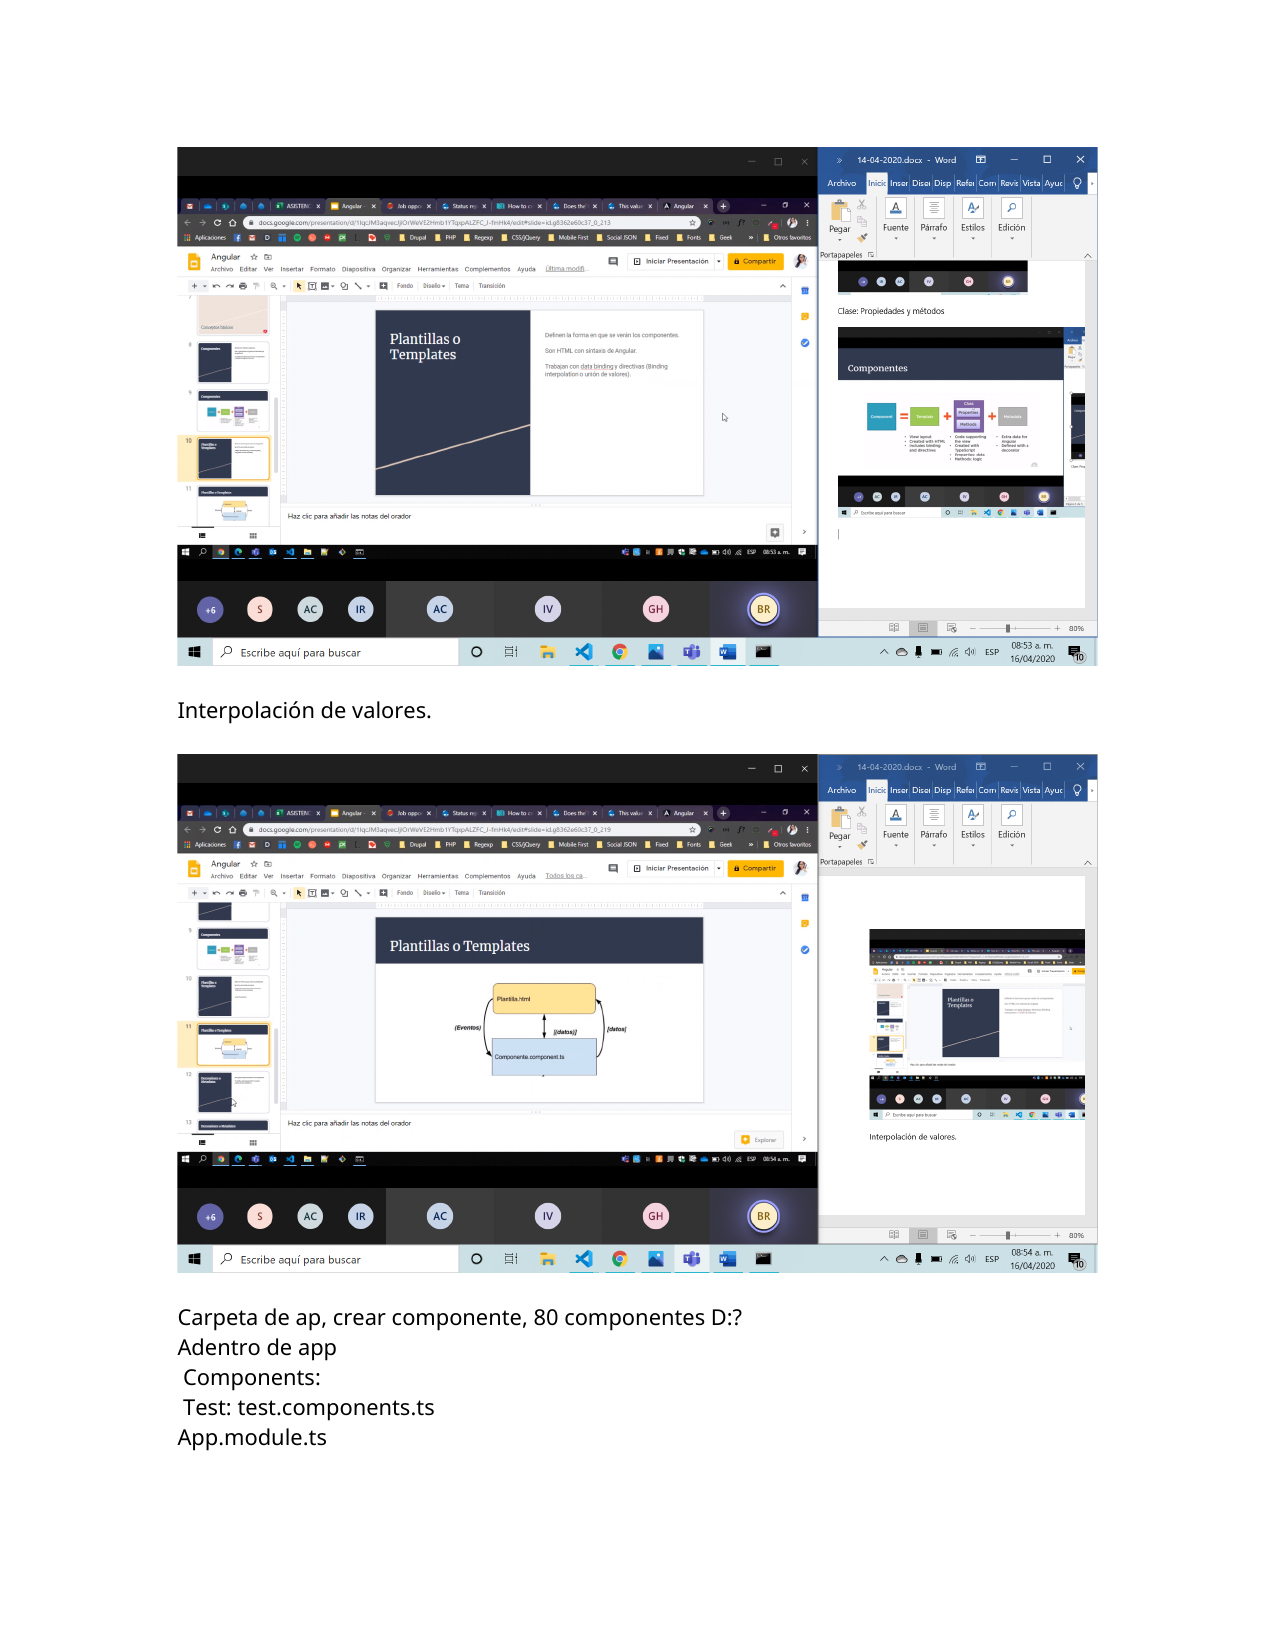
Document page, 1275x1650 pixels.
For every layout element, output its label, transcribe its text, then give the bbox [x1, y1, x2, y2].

text Adentro de app [177, 1332, 1098, 1362]
text Carpeta de ap, crear componente, 80 componentes D:? [177, 1302, 1098, 1332]
text App.module.ts [177, 1422, 1098, 1451]
picture [177, 754, 1098, 1273]
text Interpolación de valores. [177, 695, 1098, 725]
text Components: [177, 1362, 1098, 1392]
text Test: test.components.ts [177, 1392, 1098, 1422]
picture [177, 147, 1098, 666]
